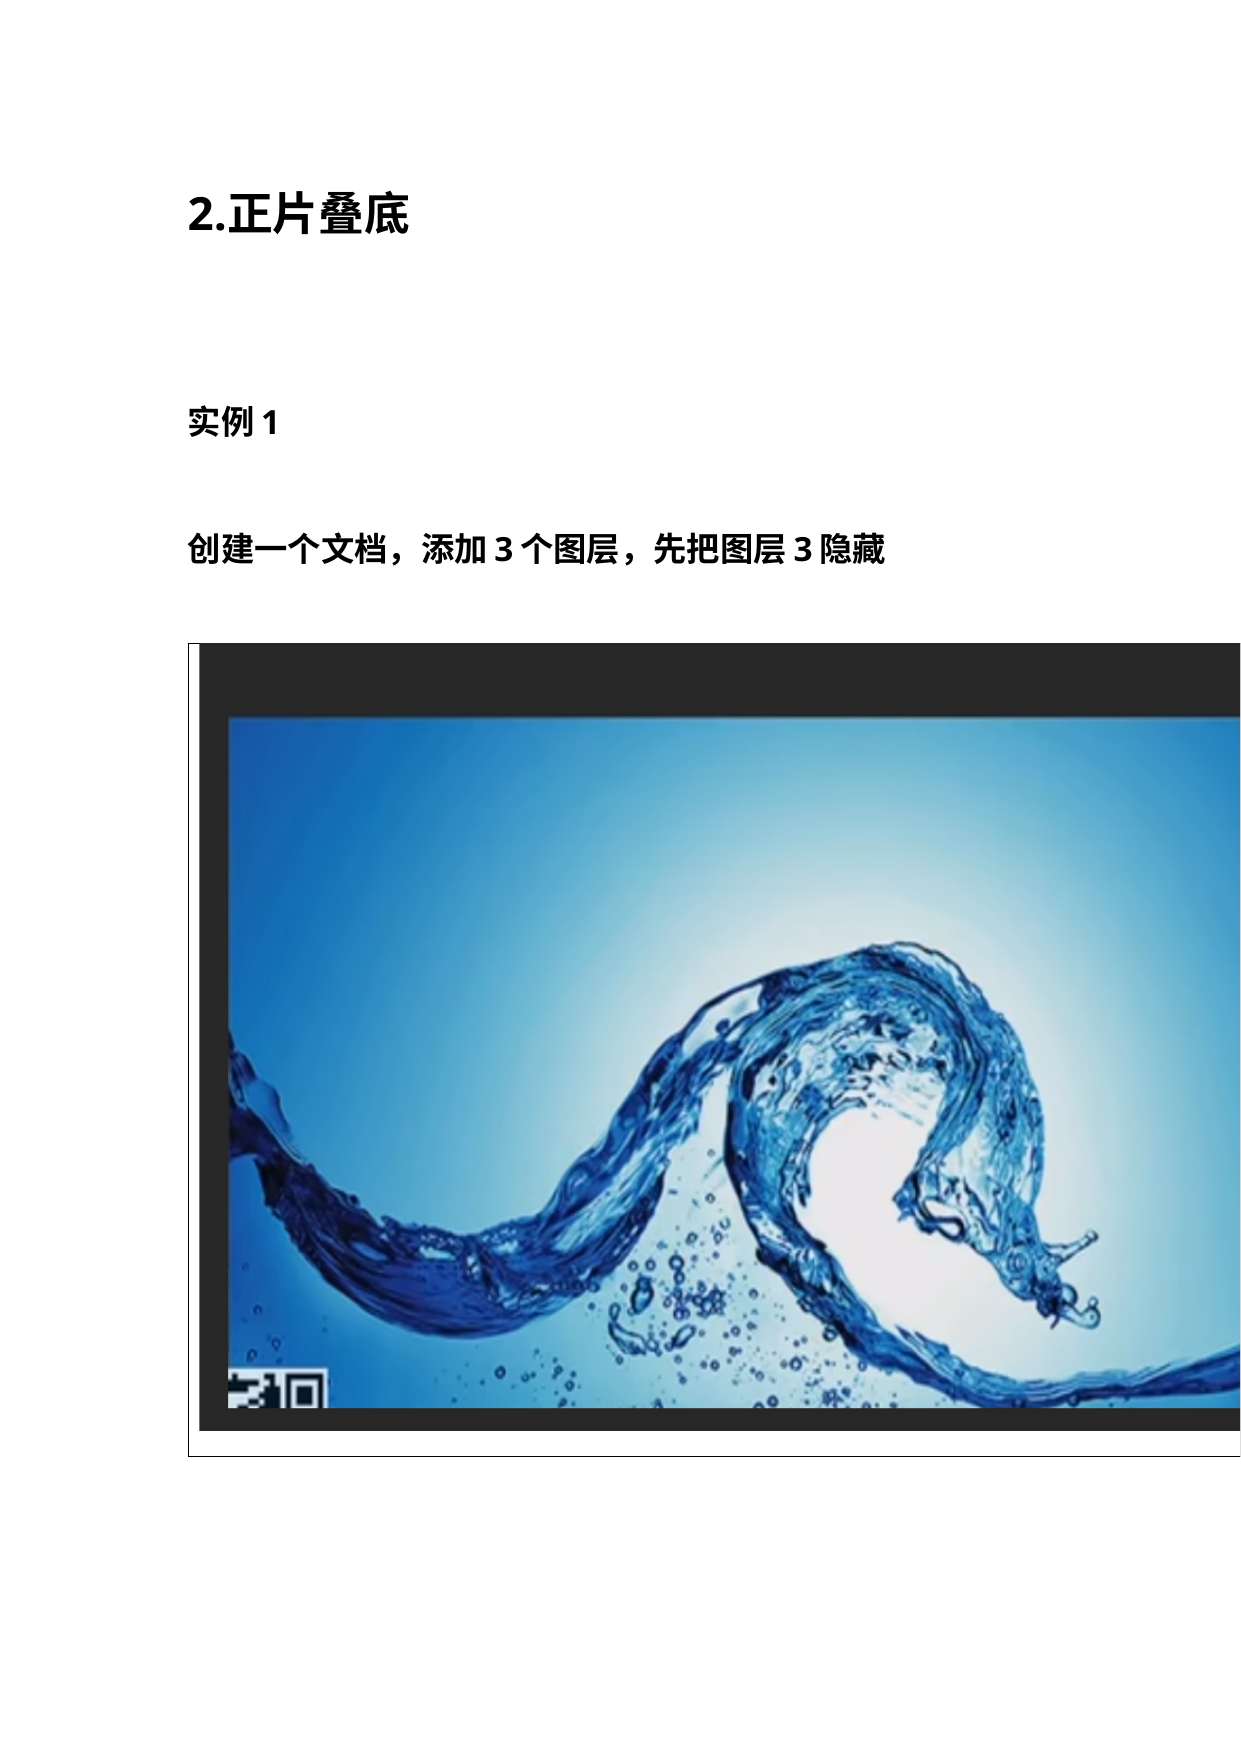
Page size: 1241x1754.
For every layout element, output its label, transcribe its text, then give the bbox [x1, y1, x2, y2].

subtitle 创建一个文档，添加3个图层，先把图层3隐藏 [187, 515, 1053, 580]
table_header [189, 644, 1240, 1456]
picture [199, 643, 1241, 1431]
subtitle 实例1 [187, 388, 1053, 453]
subtitle 2.正片叠底 [187, 162, 1053, 259]
